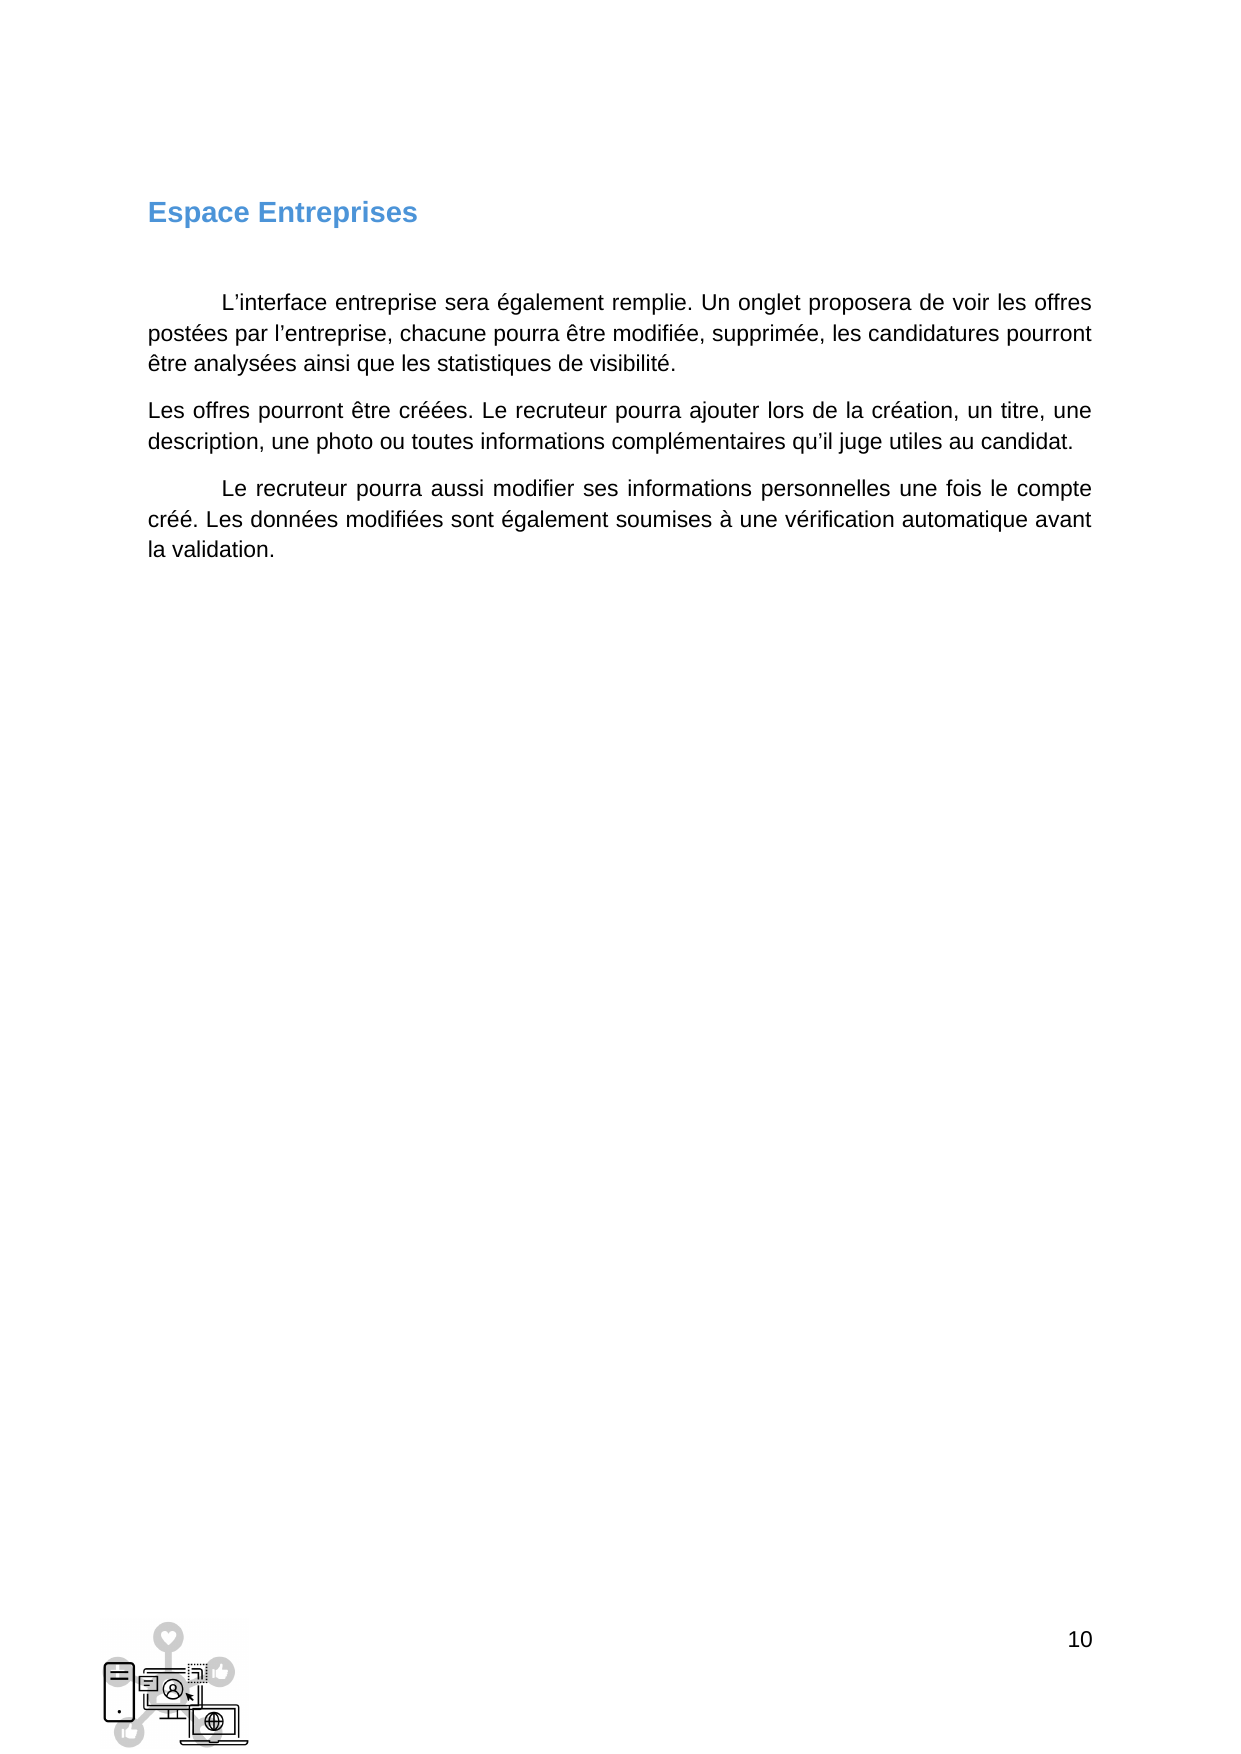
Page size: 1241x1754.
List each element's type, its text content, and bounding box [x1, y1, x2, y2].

text L’interface entreprise sera également remplie. Un onglet proposera de voir les offres postées par l’entreprise, chacune pourra être modifiée, supprimée, les candidatures pourront être analysées ainsi que les statistiques de visibilité. [148, 289, 1093, 377]
text Les offres pourront être créées. Le recruteur pourra ajouter lors de la création, un titre, une description, une photo ou toutes informations complémentaires qu’il juge utiles au candidat. [148, 397, 1093, 454]
picture [99, 1618, 250, 1749]
subtitle Espace Entreprises [148, 195, 1093, 228]
text Le recruteur pourra aussi modifier ses informations personnelles une fois le compte créé. Les données modifiées sont également soumises à une vérification automatique avant la validation. [148, 475, 1093, 562]
